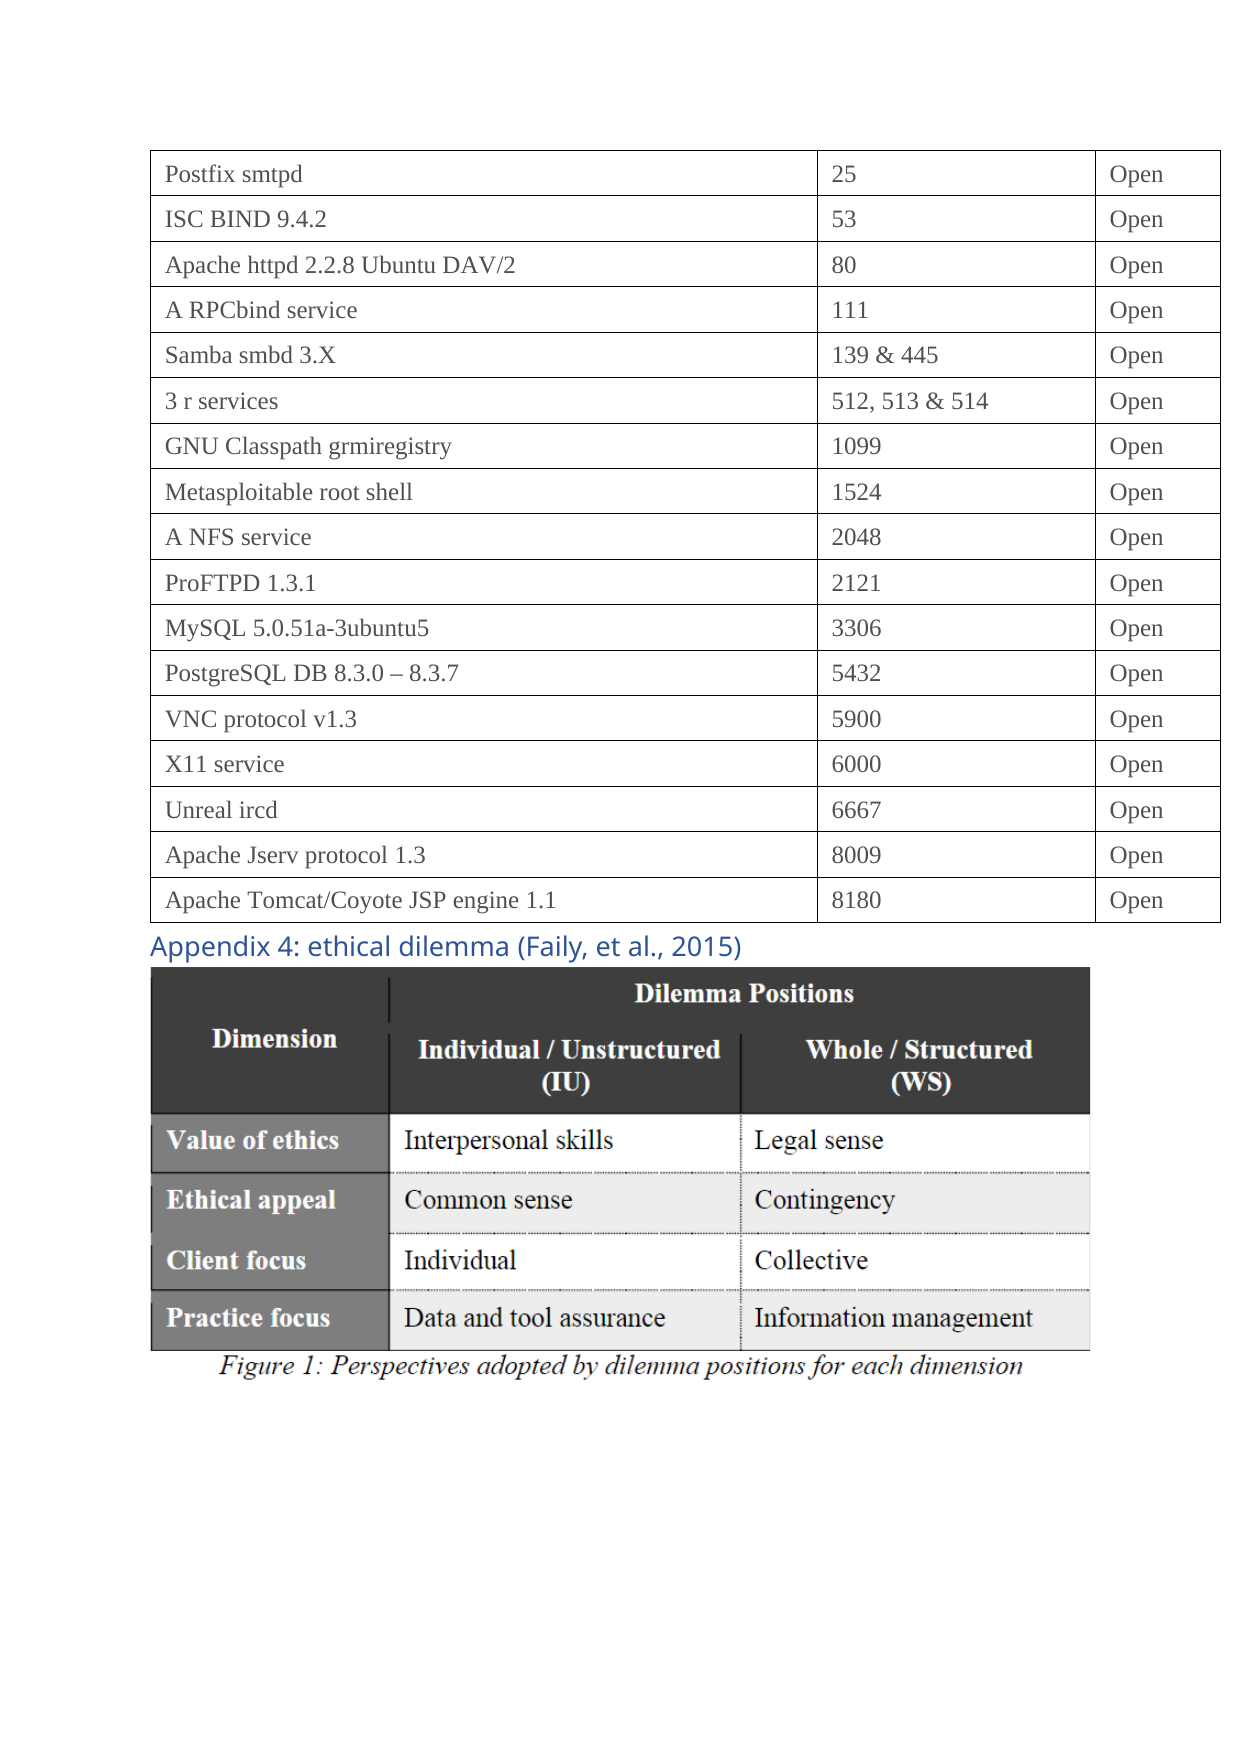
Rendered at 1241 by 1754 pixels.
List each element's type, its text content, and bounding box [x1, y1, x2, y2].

table_cell Open [1096, 469, 1220, 513]
table_cell 53 [818, 196, 1095, 241]
table_cell 5900 [818, 696, 1095, 740]
table_cell A NFS service [151, 514, 817, 559]
table_cell 111 [818, 287, 1095, 332]
table_cell 8180 [818, 878, 1095, 922]
table_cell 3306 [818, 605, 1095, 649]
table_cell 8009 [818, 832, 1095, 877]
table_cell Open [1096, 605, 1220, 649]
table_cell 2121 [818, 560, 1095, 604]
table_cell Apache httpd 2.2.8 Ubuntu DAV/2 [151, 242, 817, 286]
table_cell Open [1096, 514, 1220, 559]
table_cell Samba smbd 3.X [151, 333, 817, 377]
table_cell 6667 [818, 787, 1095, 831]
table_cell X11 service [151, 741, 817, 786]
table_cell 1524 [818, 469, 1095, 513]
table_cell Open [1096, 878, 1220, 922]
table_cell Open [1096, 424, 1220, 468]
table_cell MySQL 5.0.51a-3ubuntu5 [151, 605, 817, 649]
table_cell Open [1096, 832, 1220, 877]
table_cell Open [1096, 287, 1220, 332]
table_cell PostgreSQL DB 8.3.0 – 8.3.7 [151, 651, 817, 695]
table_cell 1099 [818, 424, 1095, 468]
table_cell Open [1096, 333, 1220, 377]
table_cell 512, 513 & 514 [818, 378, 1095, 422]
table_cell Open [1096, 560, 1220, 604]
table_cell Open [1096, 196, 1220, 241]
table_cell 139 & 445 [818, 333, 1095, 377]
table_cell Postfix smtpd [151, 151, 817, 195]
table_cell VNC protocol v1.3 [151, 696, 817, 740]
table_cell Unreal ircd [151, 787, 817, 831]
table_cell 2048 [818, 514, 1095, 559]
table_cell Open [1096, 378, 1220, 422]
table_cell ProFTPD 1.3.1 [151, 560, 817, 604]
subtitle Appendix 4: ethical dilemma [150, 927, 1090, 964]
table_cell Open [1096, 741, 1220, 786]
table_cell 6000 [818, 741, 1095, 786]
table_cell Open [1096, 242, 1220, 286]
table_cell Open [1096, 651, 1220, 695]
table_cell Open [1096, 151, 1220, 195]
table_cell 80 [818, 242, 1095, 286]
table_cell ISC BIND 9.4.2 [151, 196, 817, 241]
table_cell Apache Tomcat/Coyote JSP engine 1.1 [151, 878, 817, 922]
table_cell Metasploitable root shell [151, 469, 817, 513]
table_cell 25 [818, 151, 1095, 195]
table_cell GNU Classpath grmiregistry [151, 424, 817, 468]
table_cell Open [1096, 696, 1220, 740]
table_cell A RPCbind service [151, 287, 817, 332]
table_cell Apache Jserv protocol 1.3 [151, 832, 817, 877]
table_cell Open [1096, 787, 1220, 831]
picture [150, 967, 1091, 1383]
table_cell 5432 [818, 651, 1095, 695]
table_cell 3 r services [151, 378, 817, 422]
